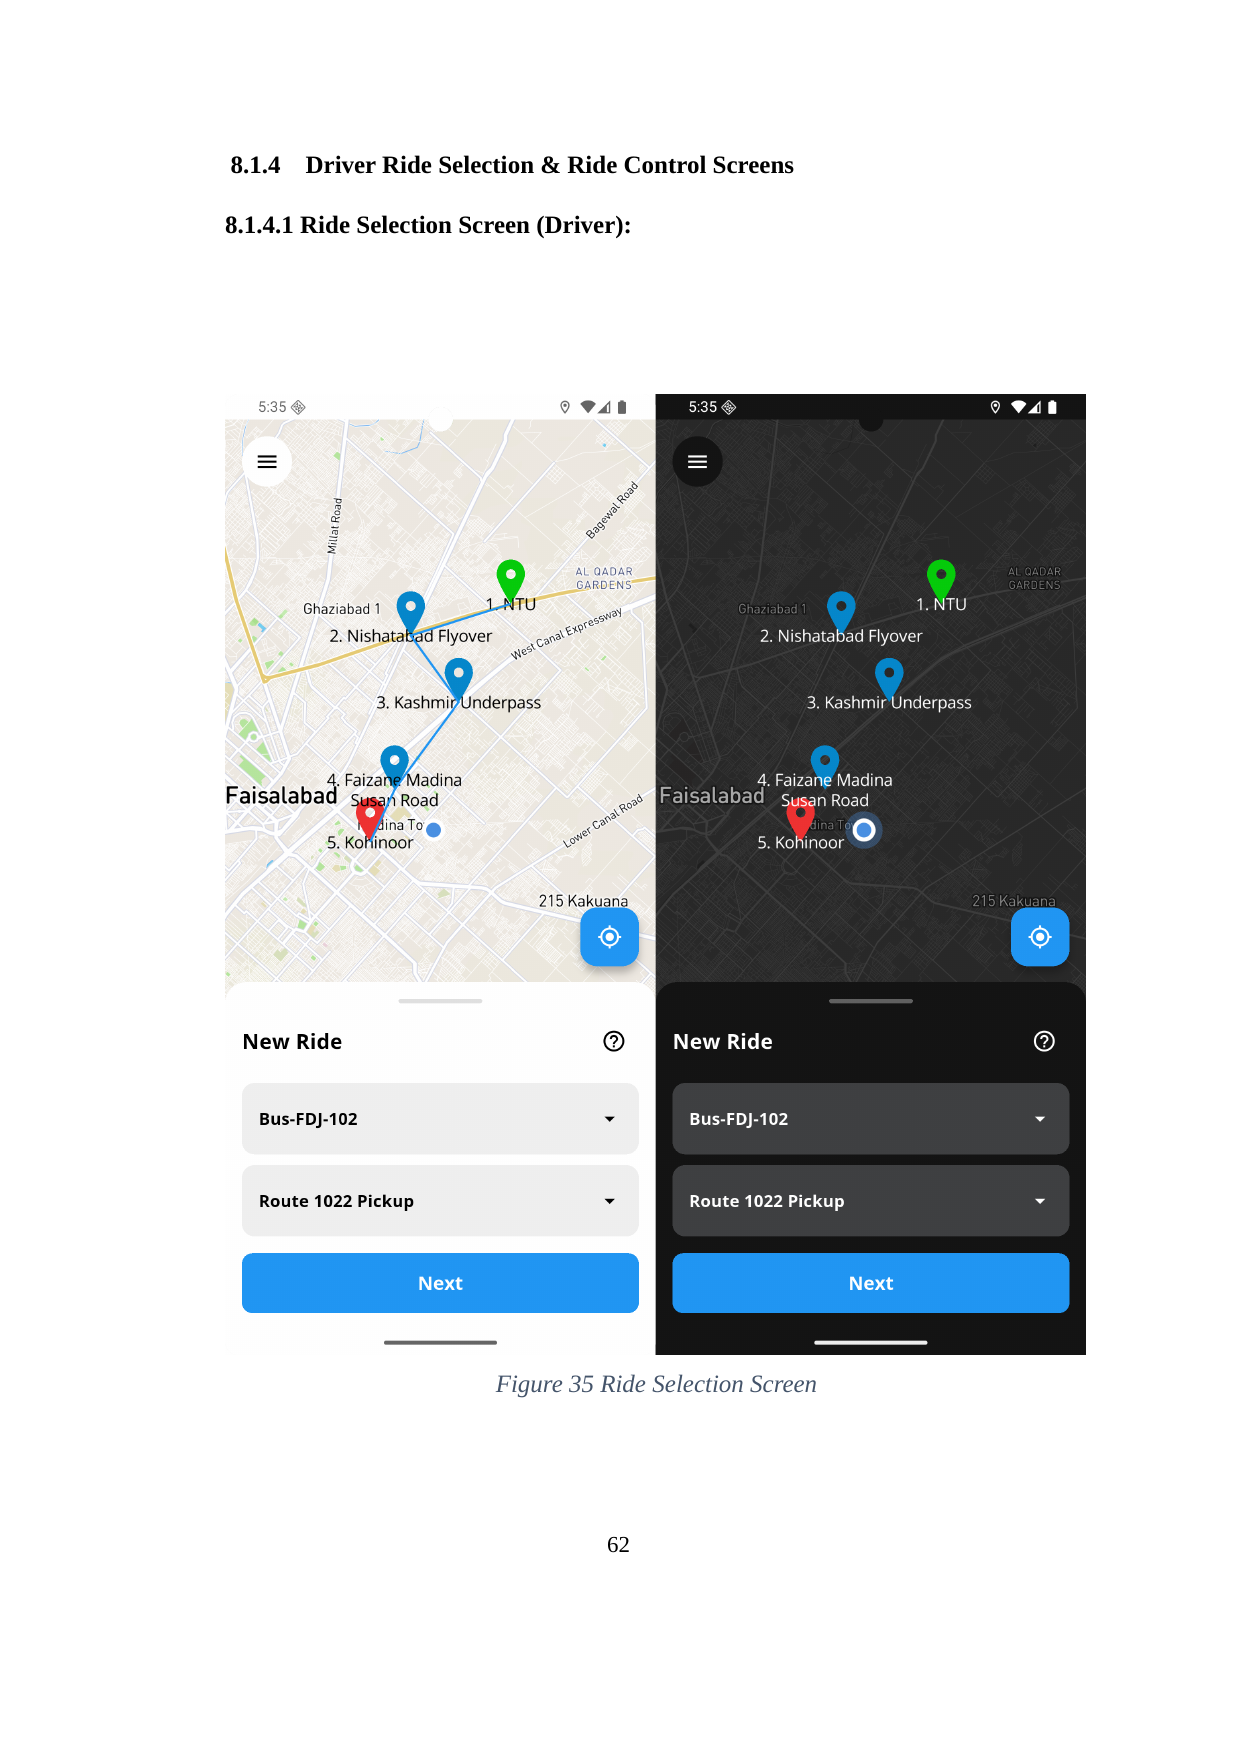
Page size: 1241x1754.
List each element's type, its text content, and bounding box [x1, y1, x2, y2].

subtitle 8.1.4.1 Ride Selection Screen (Driver): [225, 210, 1090, 238]
subtitle Driver Ride Selection & Ride Control Screens [230, 150, 1090, 179]
picture [225, 394, 1086, 1355]
